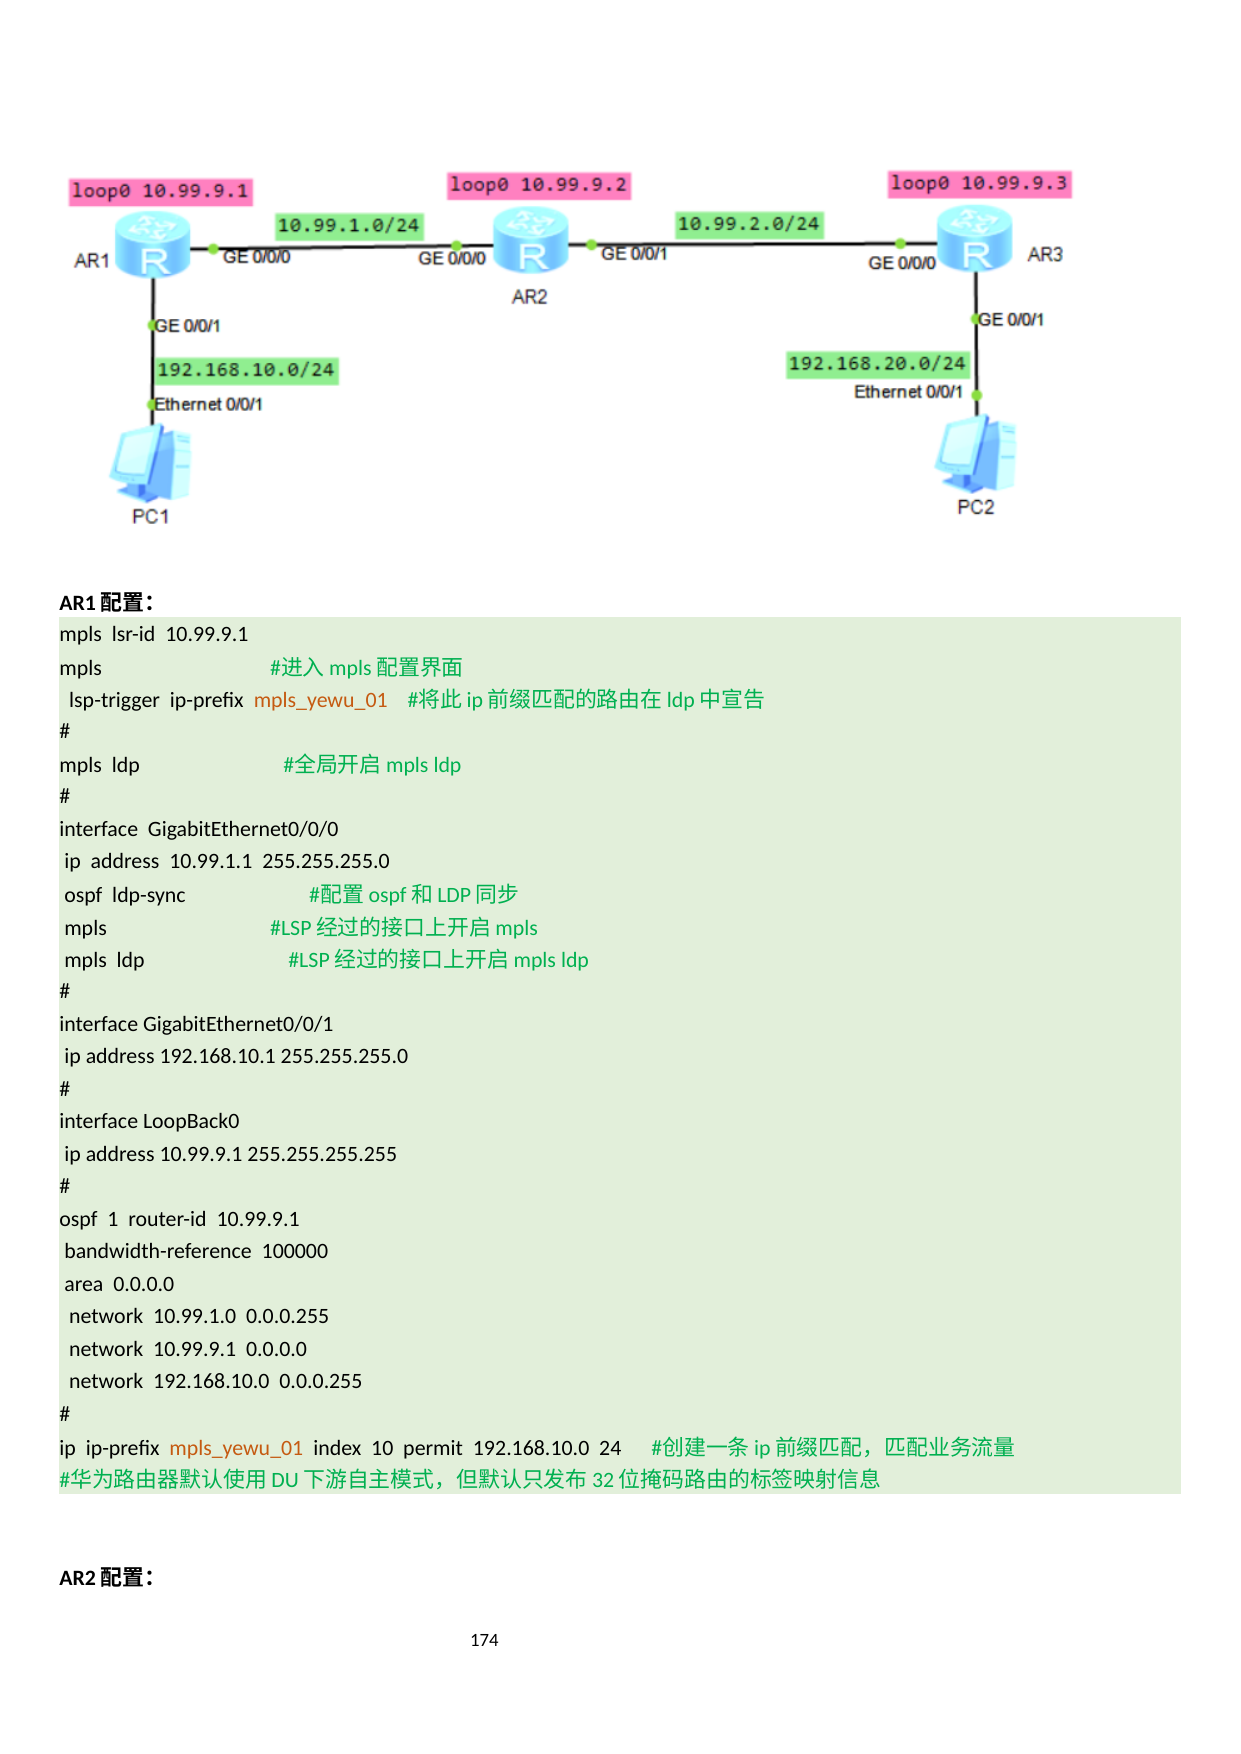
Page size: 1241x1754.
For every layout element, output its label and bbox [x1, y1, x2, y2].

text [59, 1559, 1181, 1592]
picture [59, 162, 1088, 529]
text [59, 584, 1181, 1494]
